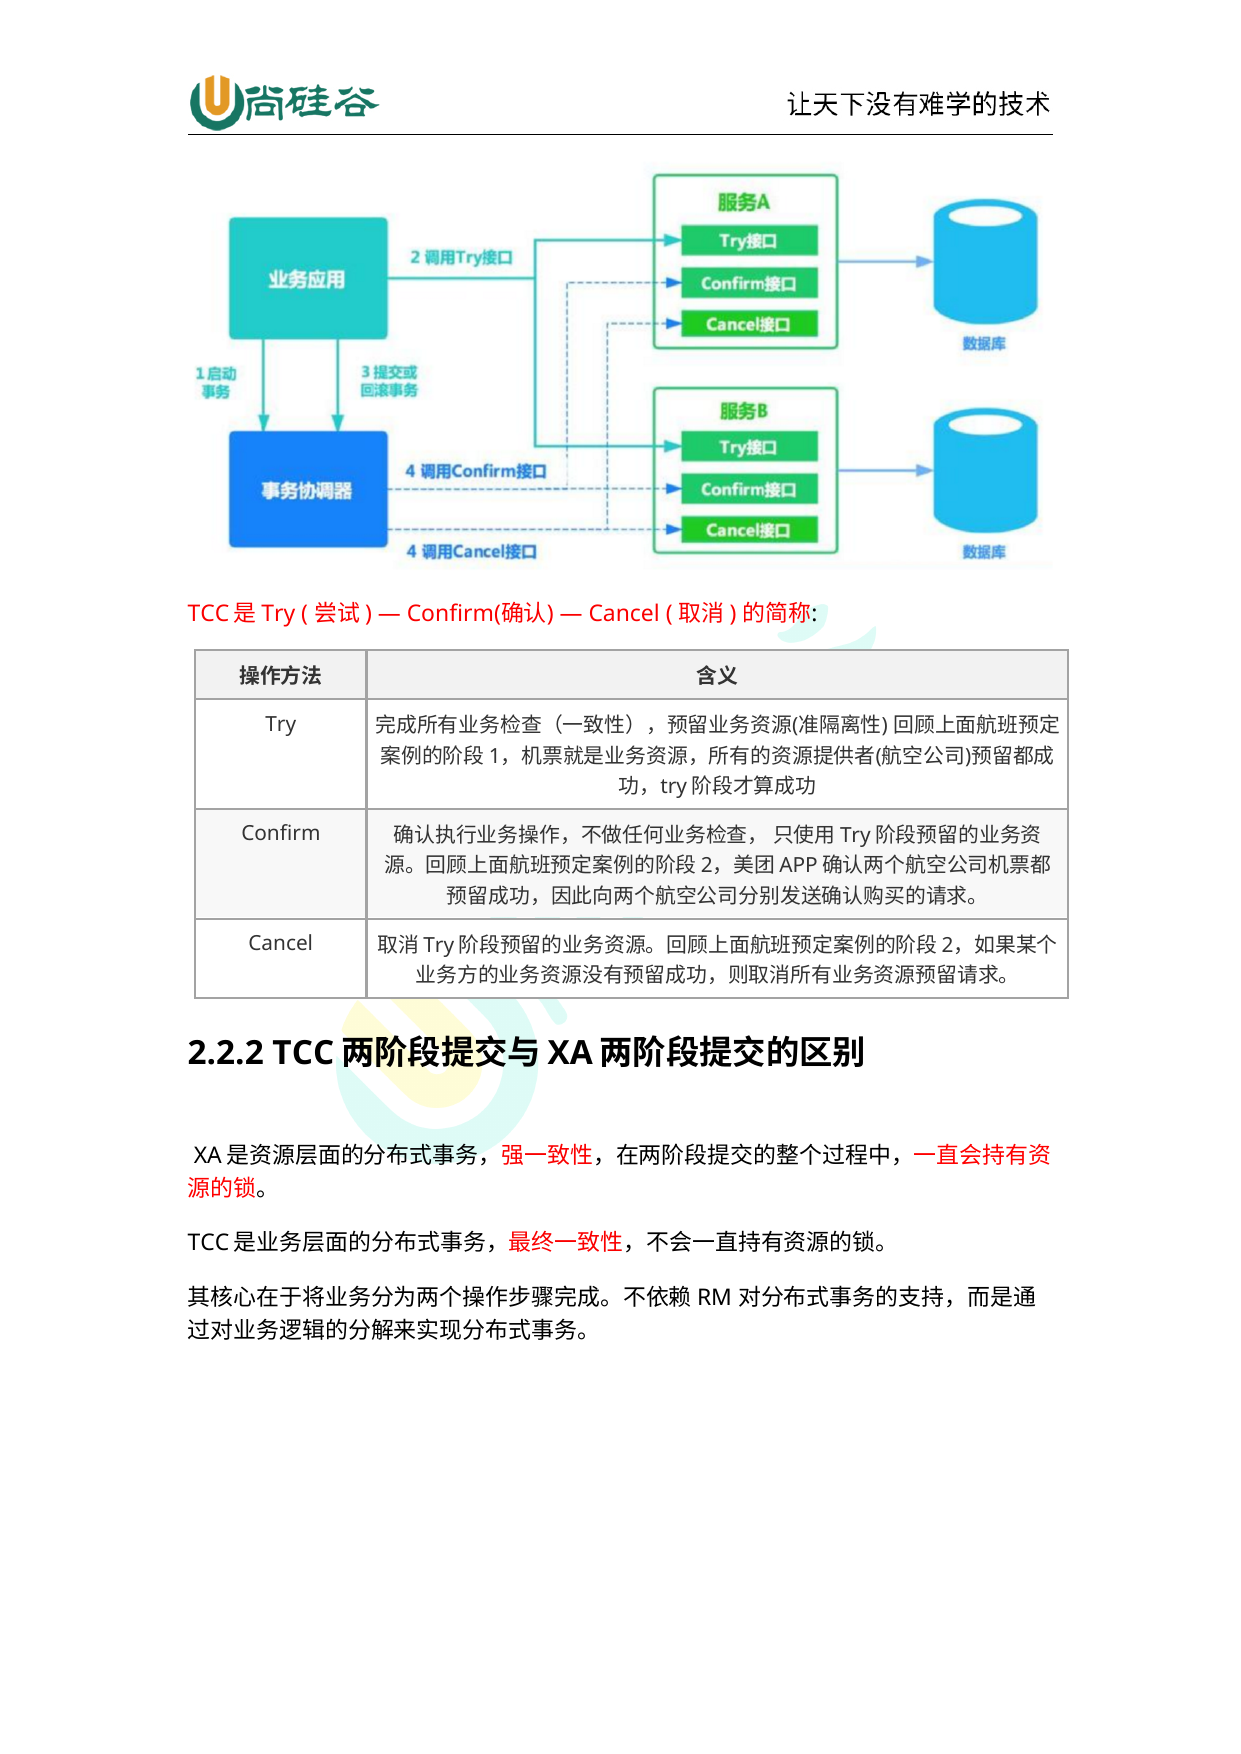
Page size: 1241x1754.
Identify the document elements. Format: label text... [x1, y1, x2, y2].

text TCC是业务层面的分布式事务，最终一致性，不会一直持有资源的锁。 [187, 1224, 1053, 1257]
table_cell 完成所有业务检查（一致性），预留业务资源(准隔离性) 回顾上面航班预定案例的阶段1，机票就是业务资源，所有的资源提供者(航空公司)预留都成功，try阶段才算成功 [368, 700, 1067, 808]
picture [187, 156, 1053, 575]
table_header 操作方法 [196, 651, 365, 698]
text TCC是Try ( 尝试 ) — Confirm(确认) — Cancel ( 取消 ) 的简称: [187, 595, 1053, 628]
text ​ XA是资源层面的分布式事务，强一致性，在两阶段提交的整个过程中，一直会持有资源的锁。 [187, 1137, 1053, 1203]
subtitle 2.2.2 TCC两阶段提交与XA两阶段提交的区别 [187, 1026, 1053, 1074]
table_header 含义 [368, 651, 1067, 698]
text 其核心在于将业务分为两个操作步骤完成。不依赖 RM 对分布式事务的支持，而是通过对业务逻辑的分解来实现分布式事务。 [187, 1278, 1053, 1345]
table_cell Cancel [196, 920, 365, 997]
table_cell 确认执行业务操作，不做任何业务检查， 只使用Try阶段预留的业务资源。回顾上面航班预定案例的阶段2，美团APP确认两个航空公司机票都预留成功，因此向两个航空公司分别发送确认购买的请求。 [368, 810, 1067, 917]
table_cell 取消Try阶段预留的业务资源。回顾上面航班预定案例的阶段2，如果某个业务方的业务资源没有预留成功，则取消所有业务资源预留请求。 [368, 920, 1067, 997]
table_cell Try [196, 700, 365, 808]
picture [187, 73, 1053, 132]
table_cell Confirm [196, 810, 365, 917]
